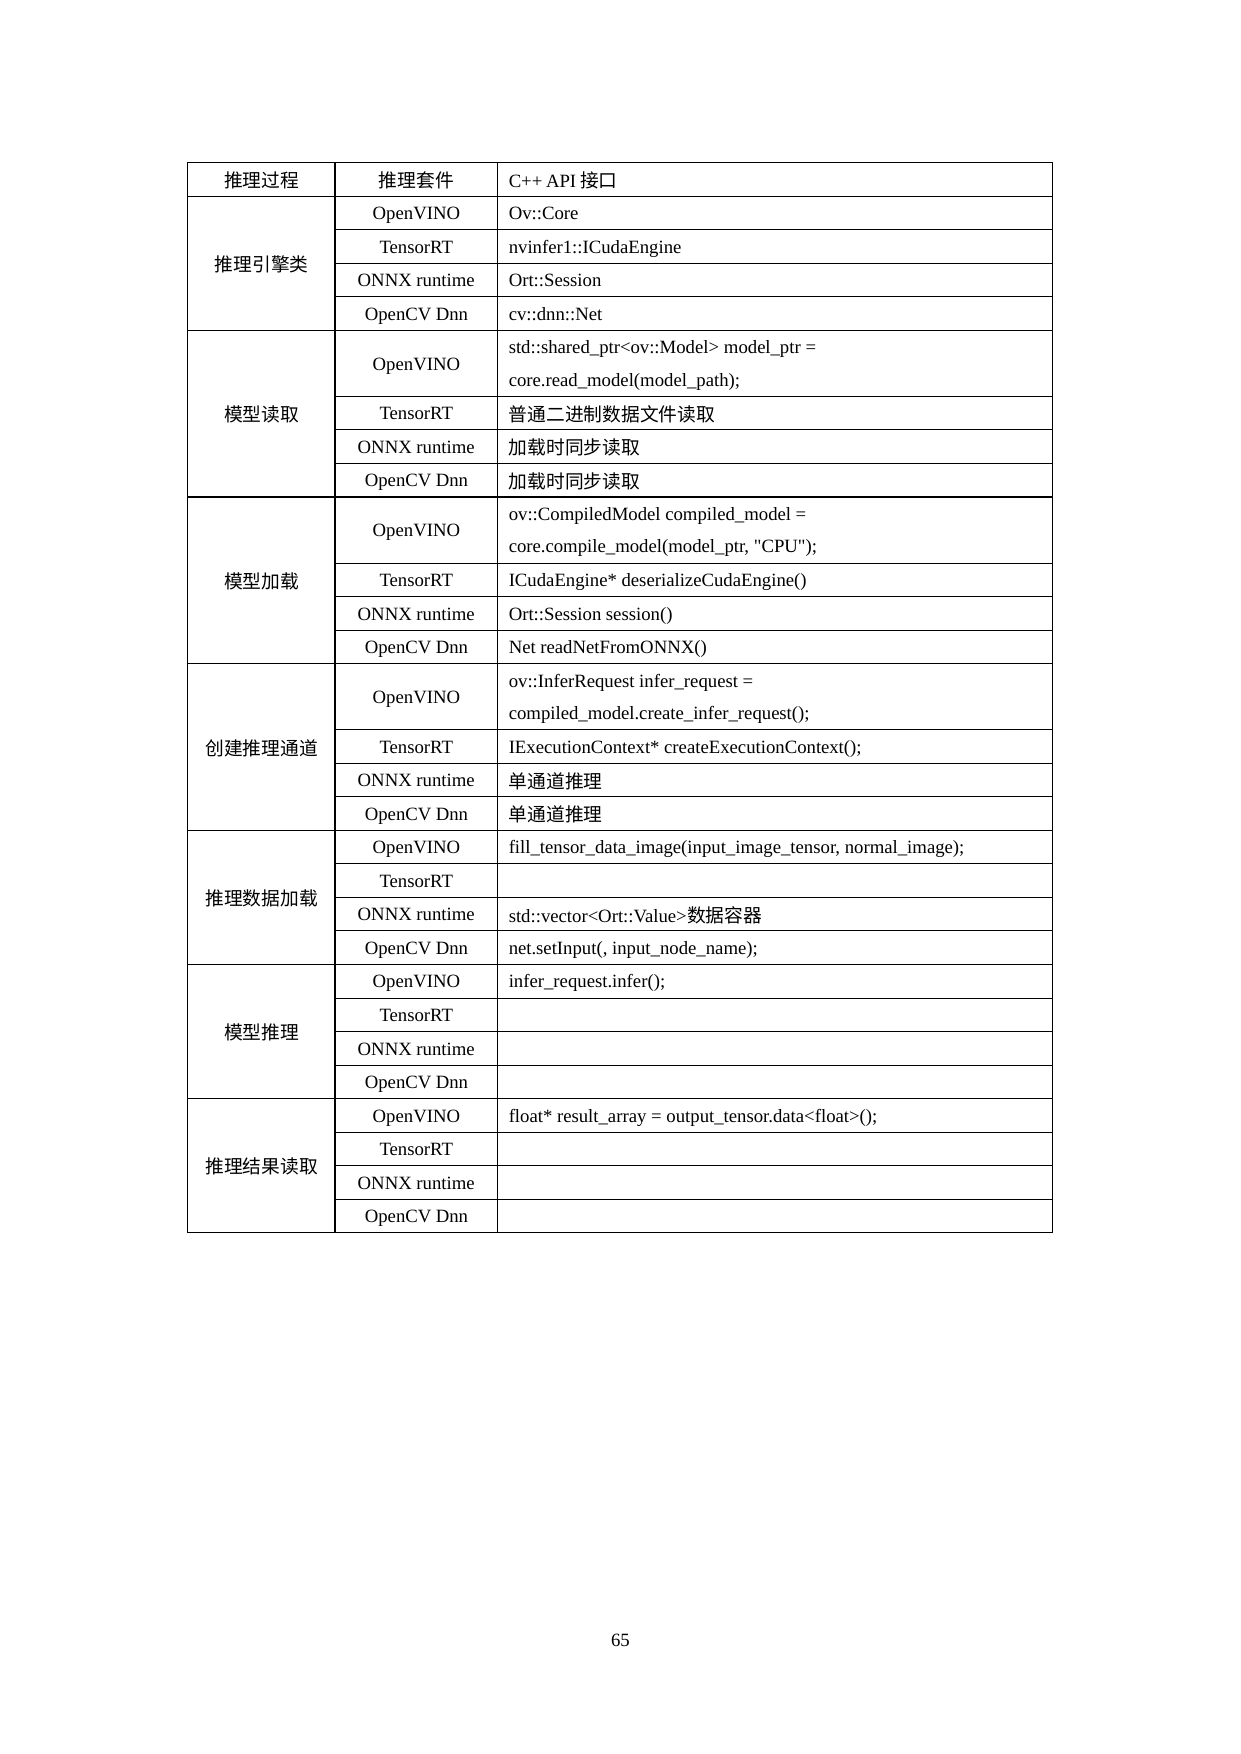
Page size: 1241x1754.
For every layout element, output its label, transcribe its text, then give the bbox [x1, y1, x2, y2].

table_cell TensorRT [336, 230, 497, 263]
table_cell Net readNetFromONNX() [498, 631, 1052, 663]
table_cell 加载时同步读取 [498, 430, 1052, 463]
table_cell OpenCV Dnn [336, 931, 497, 964]
table_header 推理套件 [336, 163, 497, 196]
table_cell 创建推理通道 [188, 664, 334, 830]
table_cell [498, 999, 1052, 1031]
table_cell 推理数据加载 [188, 831, 334, 964]
table_cell ICudaEngine* deserializeCudaEngine() [498, 564, 1052, 596]
table_cell std::shared_ptr<ov::Model> model_ptr = core.read_model(model_path); [498, 331, 1052, 396]
table_cell OpenVINO [336, 965, 497, 997]
table_cell [498, 1166, 1052, 1199]
table_cell ONNX runtime [336, 764, 497, 796]
table_cell 单通道推理 [498, 764, 1052, 796]
table_cell fill_tensor_data_image(input_image_tensor, normal_image); [498, 831, 1052, 863]
table_cell IExecutionContext* createExecutionContext(); [498, 730, 1052, 763]
table_header C++ API接口 [498, 163, 1052, 196]
table_cell ONNX runtime [336, 597, 497, 629]
table_cell TensorRT [336, 1133, 497, 1165]
table_cell OpenVINO [336, 331, 497, 396]
table_cell TensorRT [336, 564, 497, 596]
table_cell ONNX runtime [336, 264, 497, 296]
table_cell [498, 1032, 1052, 1064]
table_cell TensorRT [336, 864, 497, 897]
table_cell 推理引擎类 [188, 197, 334, 330]
table_cell ov::CompiledModel compiled_model = core.compile_model(model_ptr, "CPU"); [498, 498, 1052, 562]
table_cell ov::InferRequest infer_request = compiled_model.create_infer_request(); [498, 664, 1052, 729]
table_cell net.setInput(, input_node_name); [498, 931, 1052, 964]
table_cell ONNX runtime [336, 1032, 497, 1064]
table_cell std::vector<Ort::Value>数据容器 [498, 898, 1052, 930]
table_cell Ov::Core [498, 197, 1052, 229]
table_cell Ort::Session [498, 264, 1052, 296]
table_cell TensorRT [336, 999, 497, 1031]
table_cell 模型加载 [188, 498, 334, 663]
table_cell OpenVINO [336, 498, 497, 562]
table_cell infer_request.infer(); [498, 965, 1052, 997]
table_cell OpenCV Dnn [336, 464, 497, 496]
table_cell 加载时同步读取 [498, 464, 1052, 496]
table_cell TensorRT [336, 730, 497, 763]
table_cell OpenCV Dnn [336, 631, 497, 663]
table_cell ONNX runtime [336, 898, 497, 930]
table_cell cv::dnn::Net [498, 297, 1052, 330]
table_cell [498, 864, 1052, 897]
table_cell 普通二进制数据文件读取 [498, 397, 1052, 429]
table_cell float* result_array = output_tensor.data<float>(); [498, 1099, 1052, 1132]
table_cell Ort::Session session() [498, 597, 1052, 629]
table_header 推理过程 [188, 163, 334, 196]
table_cell TensorRT [336, 397, 497, 429]
table_cell ONNX runtime [336, 430, 497, 463]
table_cell [498, 1066, 1052, 1098]
table_cell 模型读取 [188, 331, 334, 496]
table_cell OpenVINO [336, 831, 497, 863]
table_cell 推理结果读取 [188, 1099, 334, 1232]
table_cell OpenCV Dnn [336, 297, 497, 330]
table_cell OpenCV Dnn [336, 1200, 497, 1232]
table_cell 单通道推理 [498, 797, 1052, 830]
table_cell OpenVINO [336, 664, 497, 729]
table_cell OpenVINO [336, 1099, 497, 1132]
table_cell 模型推理 [188, 965, 334, 1098]
table_cell [498, 1200, 1052, 1232]
table_cell [498, 1133, 1052, 1165]
table_cell nvinfer1::ICudaEngine [498, 230, 1052, 263]
table_cell OpenCV Dnn [336, 797, 497, 830]
table_cell ONNX runtime [336, 1166, 497, 1199]
table_cell OpenVINO [336, 197, 497, 229]
table_cell OpenCV Dnn [336, 1066, 497, 1098]
